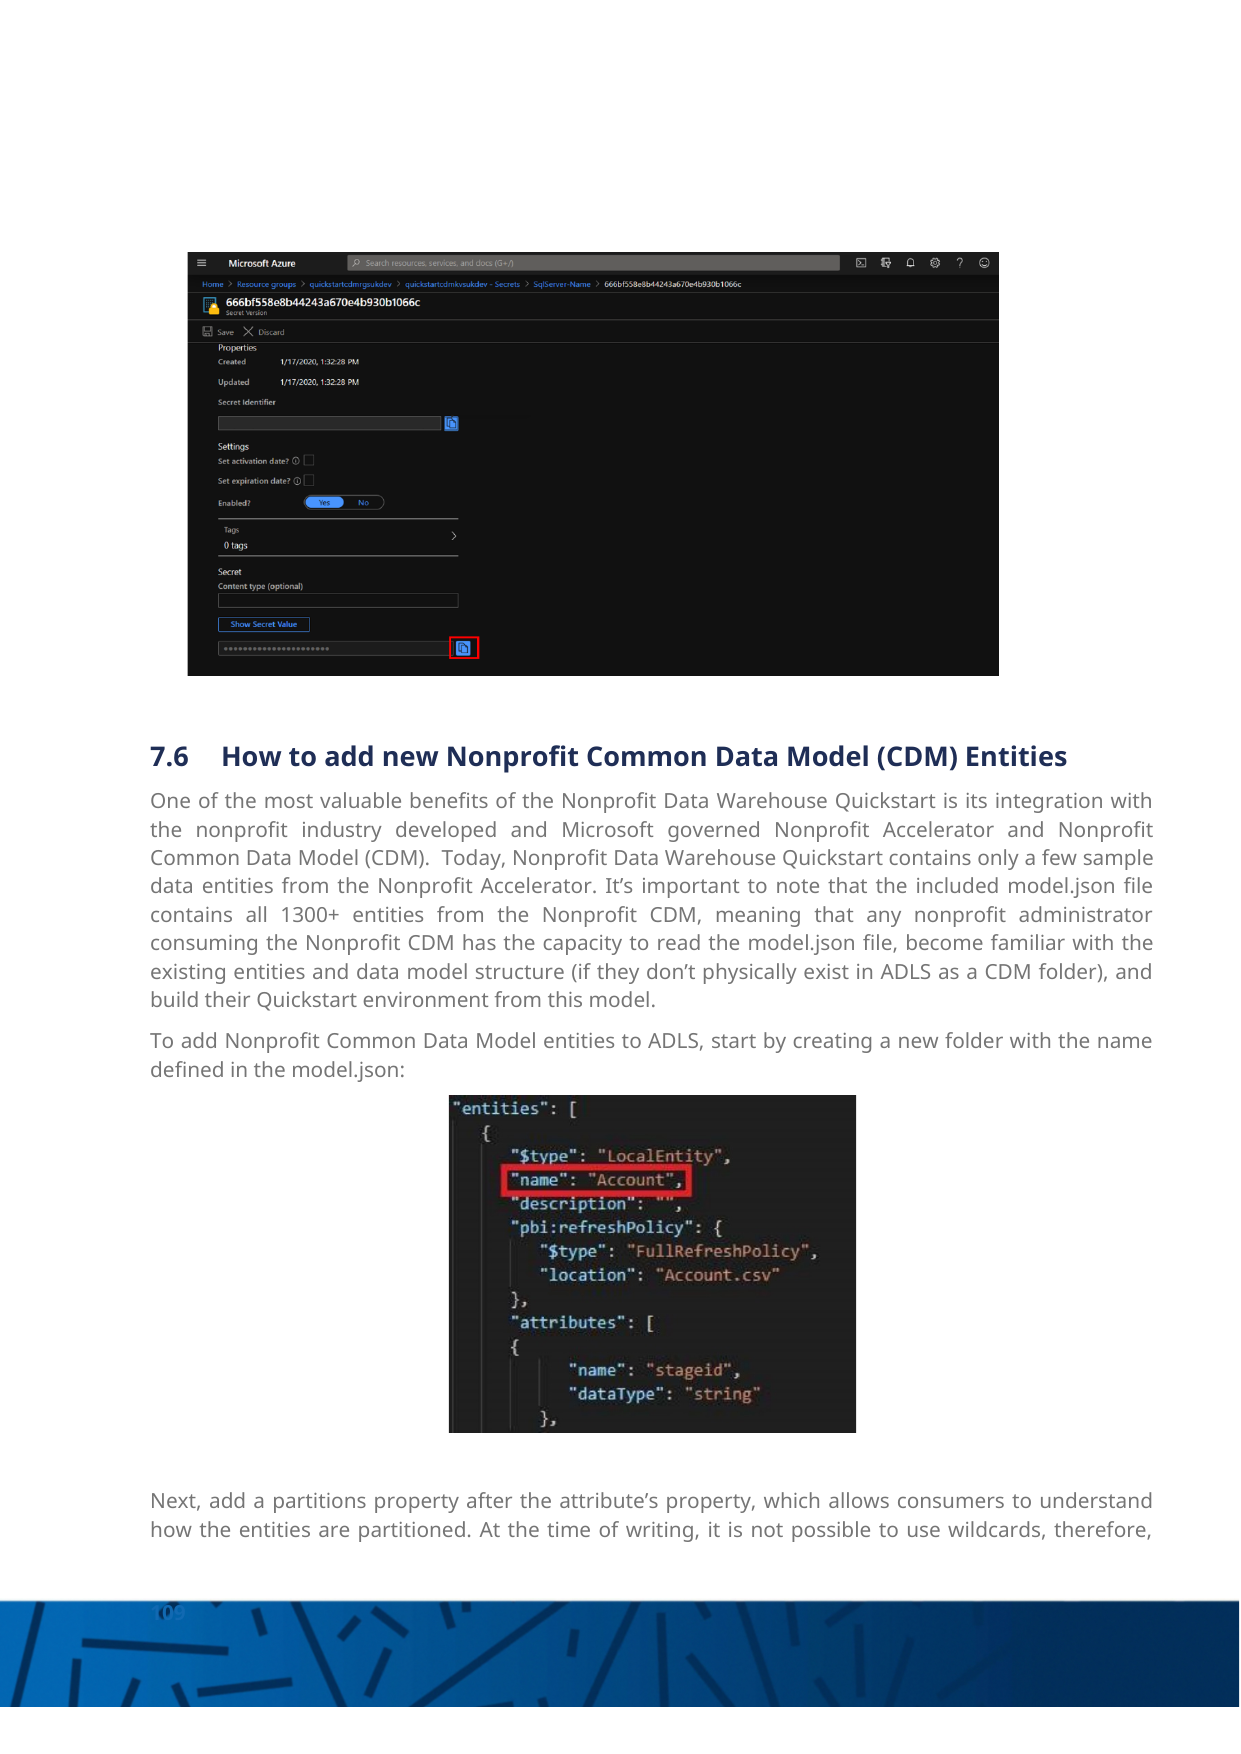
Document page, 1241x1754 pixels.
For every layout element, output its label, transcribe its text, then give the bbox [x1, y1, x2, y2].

picture [0, 1598, 1240, 1707]
picture [448, 1095, 857, 1433]
text To add Nonprofit Common Data Model entities to ADLS, start by creating a new folder with the name defined in the model.json: [150, 1026, 1155, 1083]
text One of the most valuable benefits of the Nonprofit Data Warehouse Quickstart is its integration with the nonprofit industry developed and Microsoft governed Nonprofit Accelerator and Nonprofit Common Data Model (CDM). Today, Nonprofit Data Warehouse Quickstart contains only a few sample data entities from the Nonprofit Accelerator. It’s important to note that the included model.json file contains all 1300+ entities from the Nonprofit CDM, meaning that any nonprofit administrator consuming the Nonprofit CDM has the capacity to read the model.json file, become familiar with the existing entities and data model structure (if they don’t physically exist in ADLS as a CDM folder), and build their Quickstart environment from this model. [150, 786, 1155, 1014]
picture [187, 252, 999, 676]
subtitle How to add new Nonprofit Common Data Model (CDM) Entities [150, 737, 1155, 774]
